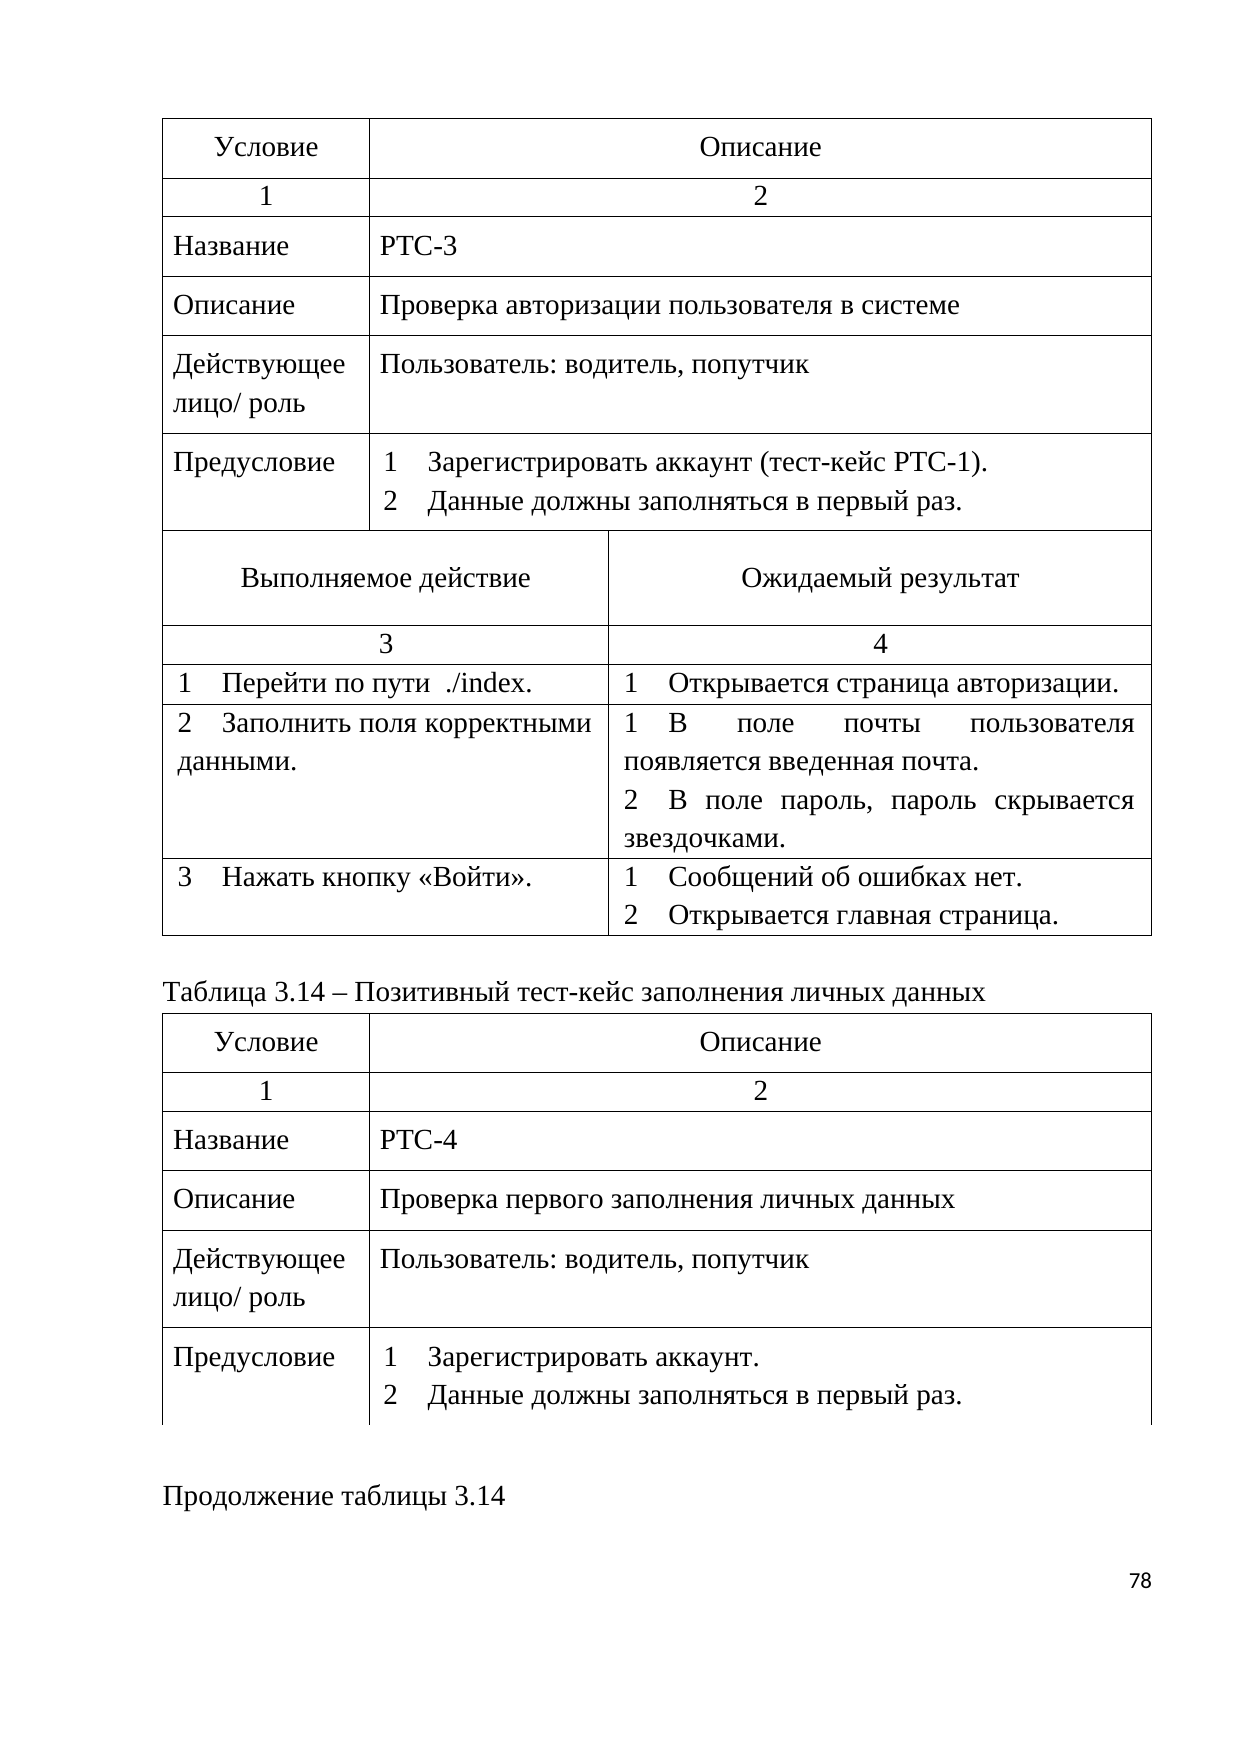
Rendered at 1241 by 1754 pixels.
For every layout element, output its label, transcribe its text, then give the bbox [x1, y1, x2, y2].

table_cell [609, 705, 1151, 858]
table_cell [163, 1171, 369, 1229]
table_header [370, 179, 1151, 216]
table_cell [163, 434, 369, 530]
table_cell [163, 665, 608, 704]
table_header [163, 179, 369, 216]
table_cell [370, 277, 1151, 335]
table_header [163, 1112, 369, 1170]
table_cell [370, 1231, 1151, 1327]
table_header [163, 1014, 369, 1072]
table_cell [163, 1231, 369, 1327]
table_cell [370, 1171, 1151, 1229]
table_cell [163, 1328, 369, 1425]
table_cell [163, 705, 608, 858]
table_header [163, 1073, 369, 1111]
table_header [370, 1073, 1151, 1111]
text Продолжение таблицы 3.14 [162, 1478, 1152, 1512]
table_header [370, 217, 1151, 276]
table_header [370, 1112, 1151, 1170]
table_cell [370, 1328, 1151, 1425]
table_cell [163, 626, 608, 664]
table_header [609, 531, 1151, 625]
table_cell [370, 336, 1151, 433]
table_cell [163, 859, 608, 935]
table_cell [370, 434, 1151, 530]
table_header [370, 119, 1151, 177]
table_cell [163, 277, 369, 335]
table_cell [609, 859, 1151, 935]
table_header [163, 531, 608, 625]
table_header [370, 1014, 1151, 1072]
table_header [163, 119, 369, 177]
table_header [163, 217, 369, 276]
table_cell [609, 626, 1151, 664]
text Таблица 3.14 – Позитивный тест-кейс заполнения личных данных [162, 974, 1152, 1008]
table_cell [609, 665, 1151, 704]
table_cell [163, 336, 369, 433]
